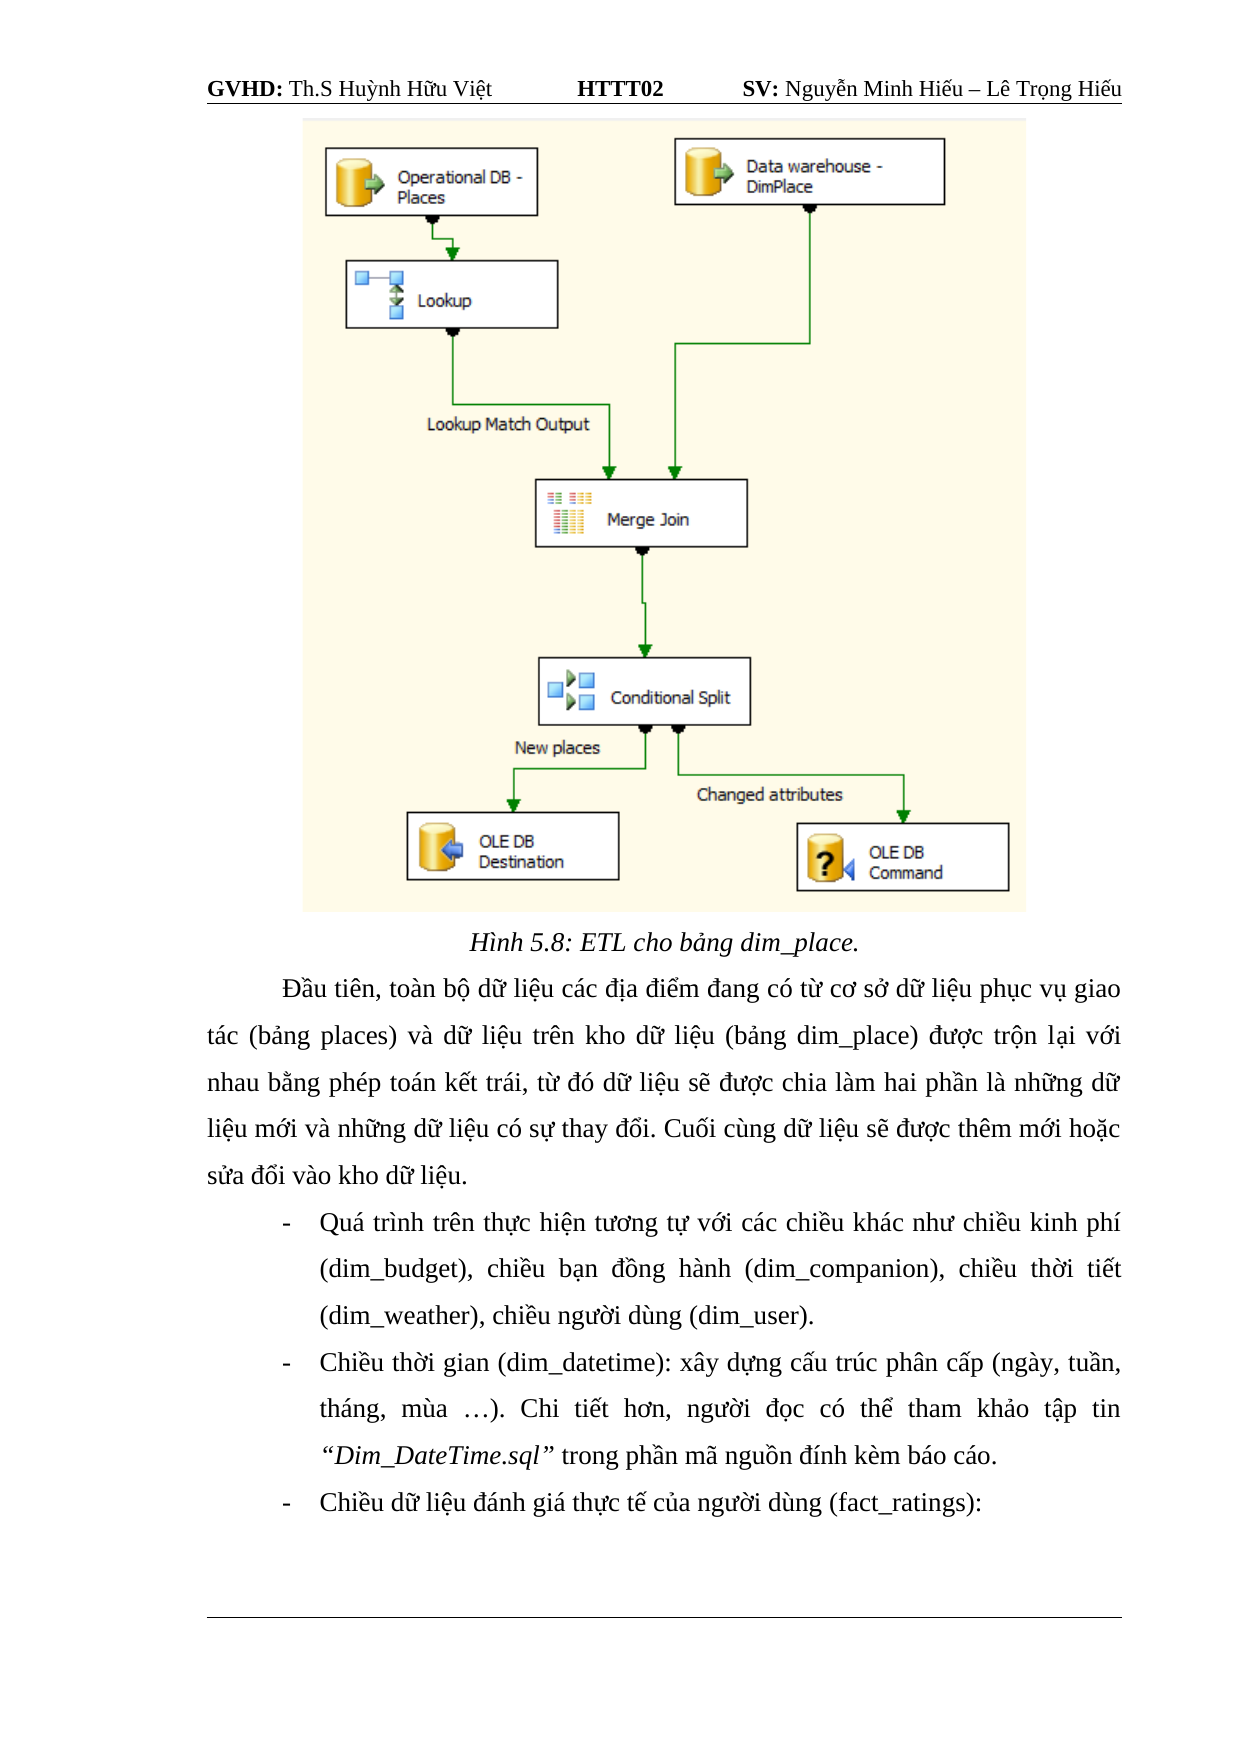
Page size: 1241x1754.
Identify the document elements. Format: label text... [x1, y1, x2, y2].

text Hình 5.8: ETL cho bảng dim_place. [207, 926, 1122, 957]
list Quá trình trên thực hiện tương tự với các chiều khác như chiều kinh phí (dim_budget), chiều bạn đồng hành (dim_companion), chiều thời tiết (dim_weather), chiều người dùng (dim_user). [282, 1206, 1122, 1330]
list Chiều thời gian (dim_datetime): xây dựng cấu trúc phân cấp (ngày, tuần, tháng, mùa …). Chi tiết hơn, người đọc có thể tham khảo tập tin “Dim_DateTime.sql” trong phần mã nguồn đính kèm báo cáo. [282, 1346, 1122, 1470]
list Chiều dữ liệu đánh giá thực tế của người dùng (fact_ratings): [282, 1486, 1122, 1517]
text Đầu tiên, toàn bộ dữ liệu các địa điểm đang có từ cơ sở dữ liệu phục vụ giao tác (bảng places) và dữ liệu trên kho dữ liệu (bảng dim_place) được trộn lại với nhau bằng phép toán kết trái, từ đó dữ liệu sẽ được chia làm hai phần là những dữ liệu mới và những dữ liệu có sự thay đổi. Cuối cùng dữ liệu sẽ được thêm mới hoặc sửa đổi vào kho dữ liệu. [207, 972, 1122, 1190]
picture [302, 118, 1027, 912]
